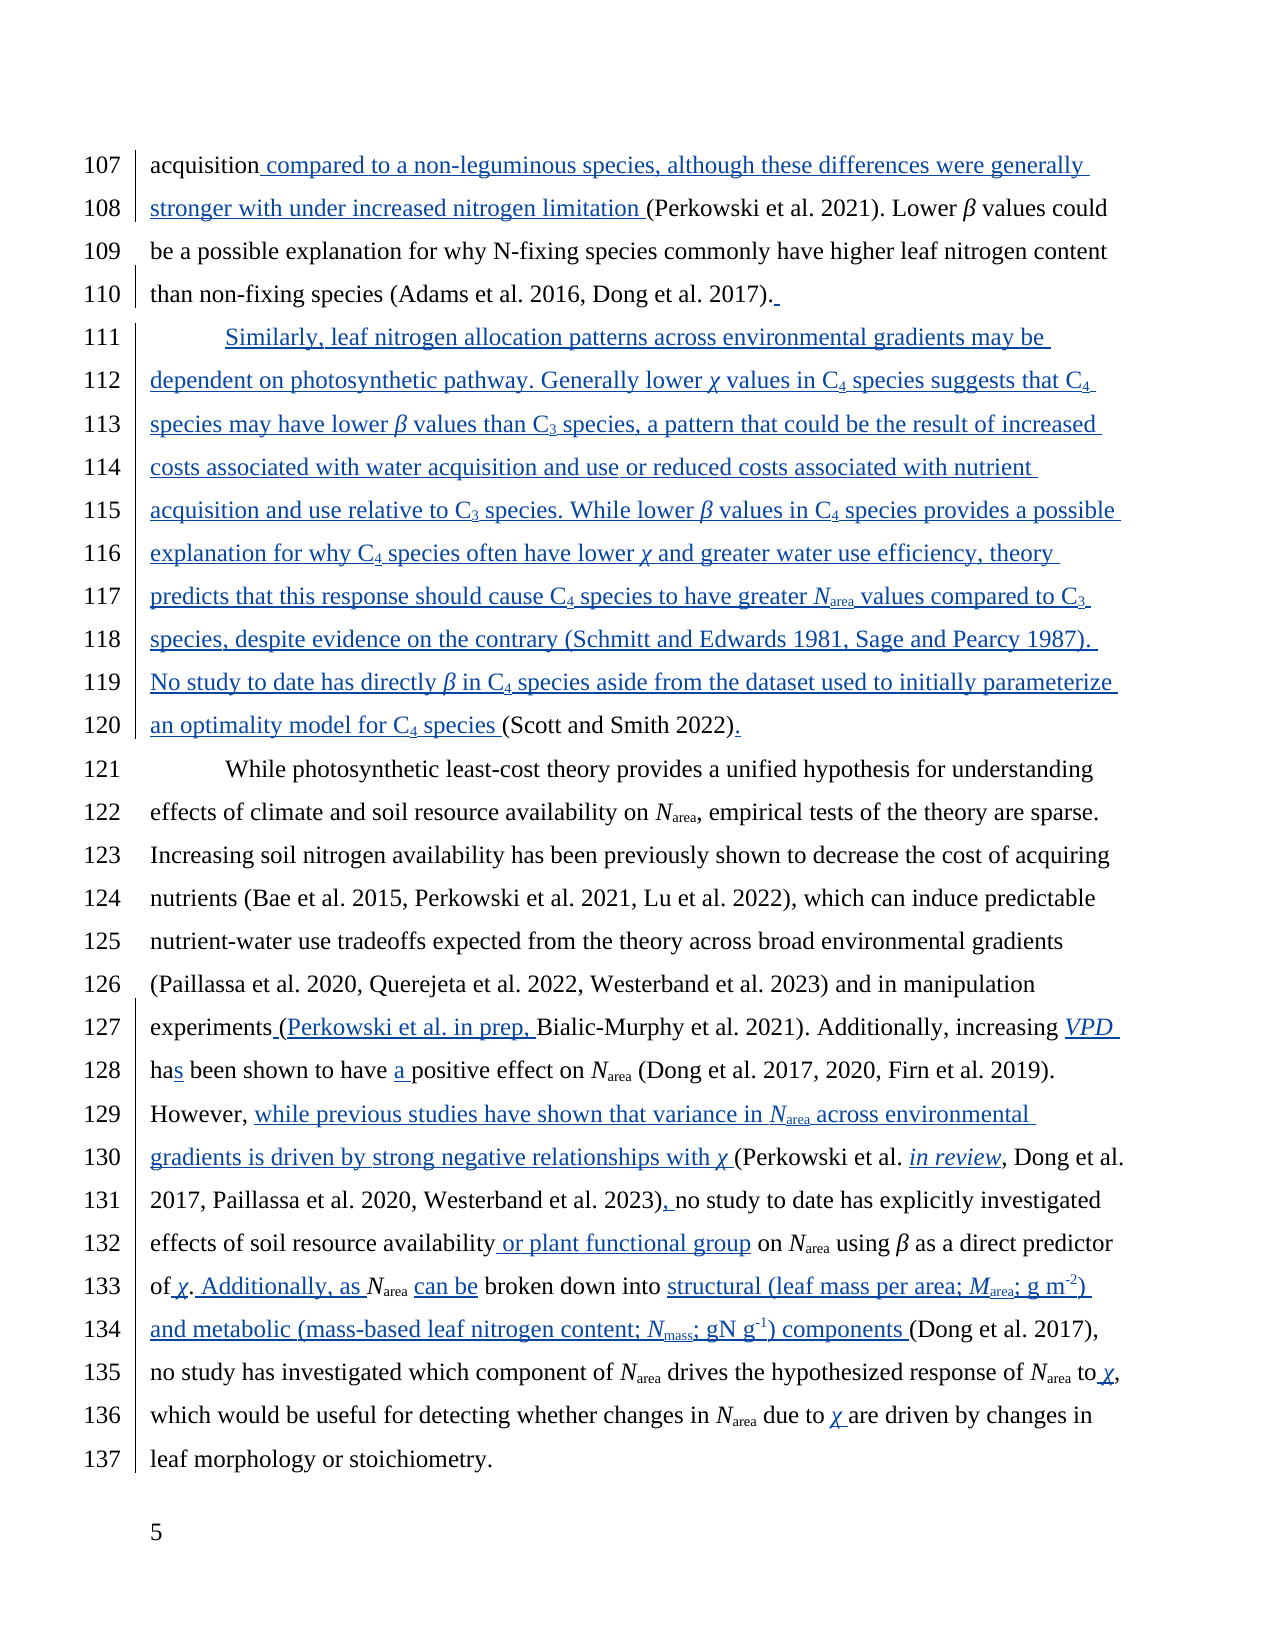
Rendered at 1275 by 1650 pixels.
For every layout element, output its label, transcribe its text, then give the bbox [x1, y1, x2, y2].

text While photosynthetic least-cost theory provides a unified hypothesis for understanding effects of climate and soil resource availability on Narea, empirical tests of the theory are sparse. Increasing soil nitrogen availability has been previously shown to decrease the cost of acquiring nutrients (Bae et al. 2015, Perkowski et al. 2021, Lu et al. 2022), which can induce predictable nutrient-water use tradeoffs expected from the theory across broad environmental gradients (Paillassa et al. 2020, Querejeta et al. 2022, Westerband et al. 2023) and in manipulation experiments(Bialic‐Murphy et al. 2021). Additionally, increasing ha been shown to have positive effect on Narea (Dong et al. 2017, 2020, Firn et al. 2019). However, (Perkowski et al. , Dong et al. 2017, Paillassa et al. 2020, Westerband et al. 2023)no study to date has explicitly investigated effects of soil resource availability on Narea using β as a direct predictor of.Narea broken down into (Dong et al. 2017), no study has investigated which component of Narea drives the hypothesized response of Narea to, which would be useful for detecting whether changes in Narea due to are driven by changes in leaf morphology or stoichiometry. [150, 754, 1125, 1472]
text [150, 150, 1125, 308]
text (Scott and Smith 2022) [150, 322, 1125, 739]
